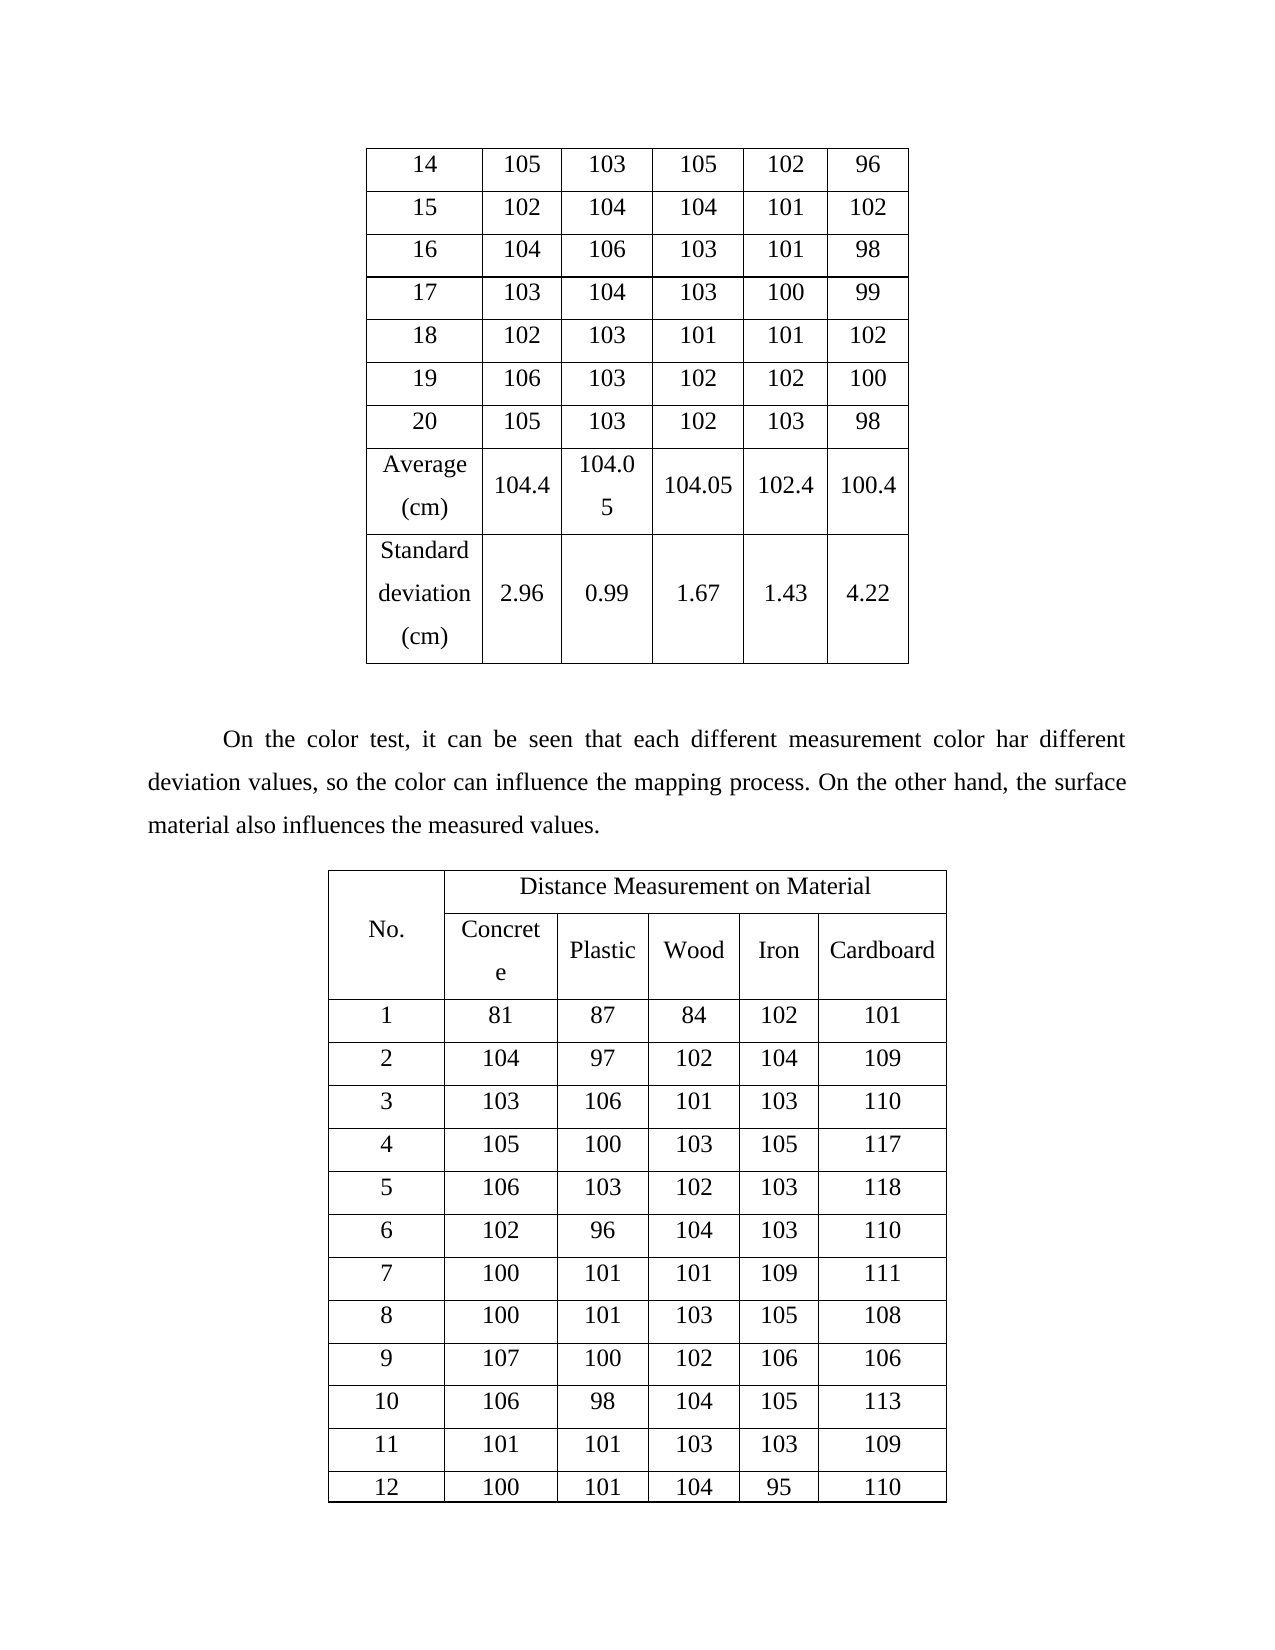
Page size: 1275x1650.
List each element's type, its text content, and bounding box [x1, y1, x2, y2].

table_cell 106 [445, 1386, 557, 1428]
table_cell 5 [329, 1172, 444, 1214]
table_cell 105 [653, 149, 743, 191]
table_cell 102 [744, 363, 827, 405]
table_cell 104 [740, 1043, 818, 1085]
table_cell 103 [653, 235, 743, 276]
table_cell 110 [819, 1472, 946, 1501]
table_cell 109 [819, 1043, 946, 1085]
table_cell 104.05 [562, 449, 652, 534]
table_cell 1.67 [653, 535, 743, 663]
table_cell 4.22 [828, 535, 908, 663]
table_cell 1.43 [744, 535, 827, 663]
table_cell 110 [819, 1086, 946, 1128]
table_cell 100 [828, 363, 908, 405]
table_cell 100 [558, 1344, 648, 1385]
table_cell 102 [653, 363, 743, 405]
table_cell 103 [562, 149, 652, 191]
table_cell 103 [562, 406, 652, 448]
table_cell 17 [367, 278, 482, 319]
table_cell 15 [367, 192, 482, 233]
table_cell Plastic [558, 914, 648, 999]
table_cell 87 [558, 1000, 648, 1042]
table_cell 101 [558, 1258, 648, 1299]
table_cell 16 [367, 235, 482, 276]
table_cell 104 [649, 1472, 739, 1501]
table_cell 103 [649, 1429, 739, 1471]
table_cell 101 [445, 1429, 557, 1471]
table_cell 101 [744, 320, 827, 362]
table_cell 103 [649, 1129, 739, 1171]
table_cell 18 [367, 320, 482, 362]
table_cell 109 [740, 1258, 818, 1299]
table_cell 102 [483, 320, 561, 362]
table_cell 102 [649, 1344, 739, 1385]
table_cell 19 [367, 363, 482, 405]
table_cell 102 [744, 149, 827, 191]
table_cell 105 [445, 1129, 557, 1171]
table_cell 4 [329, 1129, 444, 1171]
table_cell 103 [744, 406, 827, 448]
table_cell 109 [819, 1429, 946, 1471]
table_cell 106 [562, 235, 652, 276]
table_cell 100 [445, 1472, 557, 1501]
table_cell Iron [740, 914, 818, 999]
table_cell 81 [445, 1000, 557, 1042]
table_cell 101 [649, 1086, 739, 1128]
table_cell 104.05 [653, 449, 743, 534]
table_cell 104 [562, 192, 652, 233]
table_cell 103 [653, 278, 743, 319]
table_cell 10 [329, 1386, 444, 1428]
table_cell 104.4 [483, 449, 561, 534]
table_cell 95 [740, 1472, 818, 1501]
table_cell 104 [483, 235, 561, 276]
table_cell 103 [649, 1301, 739, 1342]
table_cell 101 [744, 192, 827, 233]
table_cell 20 [367, 406, 482, 448]
table_cell 105 [740, 1386, 818, 1428]
table_cell 103 [562, 363, 652, 405]
table_cell 98 [828, 235, 908, 276]
table_cell 100 [558, 1129, 648, 1171]
table_cell 102 [828, 192, 908, 233]
table_cell 101 [744, 235, 827, 276]
table_cell 101 [653, 320, 743, 362]
table_cell Wood [649, 914, 739, 999]
table_cell 2 [329, 1043, 444, 1085]
table_cell 103 [740, 1215, 818, 1257]
table_cell 111 [819, 1258, 946, 1299]
table_cell 104 [445, 1043, 557, 1085]
table_cell 100 [445, 1258, 557, 1299]
table_cell 100 [445, 1301, 557, 1342]
table_cell 102 [653, 406, 743, 448]
table_cell 101 [558, 1429, 648, 1471]
table_cell 106 [819, 1344, 946, 1385]
table_cell 102 [649, 1043, 739, 1085]
table_cell 101 [558, 1301, 648, 1342]
table_cell 14 [367, 149, 482, 191]
table_cell 9 [329, 1344, 444, 1385]
table_cell 102.4 [744, 449, 827, 534]
table_cell 108 [819, 1301, 946, 1342]
table_cell 101 [819, 1000, 946, 1042]
table_cell 103 [740, 1172, 818, 1214]
table_cell Standard deviation (cm) [367, 535, 482, 663]
table_cell 103 [740, 1429, 818, 1471]
table_cell 113 [819, 1386, 946, 1428]
text On the color test, it can be seen that each different measurement color har different deviation values, so the color can influence the mapping process. On the other hand, the surface material also influences the measured values. [148, 724, 1127, 839]
table_cell 100.4 [828, 449, 908, 534]
table_cell 1 [329, 1000, 444, 1042]
table_cell 99 [828, 278, 908, 319]
table_cell 103 [445, 1086, 557, 1128]
table_cell 12 [329, 1472, 444, 1501]
table_cell 100 [744, 278, 827, 319]
table_cell Concrete [445, 914, 557, 999]
table_cell 102 [828, 320, 908, 362]
table_cell 110 [819, 1215, 946, 1257]
table_cell 96 [558, 1215, 648, 1257]
table_cell 7 [329, 1258, 444, 1299]
table_cell 106 [740, 1344, 818, 1385]
table_cell Average (cm) [367, 449, 482, 534]
table_cell 101 [558, 1472, 648, 1501]
table_cell 102 [445, 1215, 557, 1257]
table_cell 101 [649, 1258, 739, 1299]
table_cell 2.96 [483, 535, 561, 663]
table_cell 0.99 [562, 535, 652, 663]
table_cell 106 [483, 363, 561, 405]
table_cell 103 [740, 1086, 818, 1128]
table_cell 105 [483, 149, 561, 191]
table_cell 98 [558, 1386, 648, 1428]
table_cell 104 [653, 192, 743, 233]
table_cell 103 [483, 278, 561, 319]
table_cell 11 [329, 1429, 444, 1471]
table_cell 104 [649, 1215, 739, 1257]
table_cell 104 [649, 1386, 739, 1428]
table_cell 107 [445, 1344, 557, 1385]
table_header Distance Measurement on Material [445, 871, 946, 913]
table_cell 104 [562, 278, 652, 319]
table_cell 105 [740, 1129, 818, 1171]
table_cell 102 [649, 1172, 739, 1214]
table_cell 97 [558, 1043, 648, 1085]
table_cell 103 [562, 320, 652, 362]
table_cell 105 [483, 406, 561, 448]
table_cell 102 [483, 192, 561, 233]
table_cell 98 [828, 406, 908, 448]
table_cell 8 [329, 1301, 444, 1342]
table_cell 102 [740, 1000, 818, 1042]
table_cell 84 [649, 1000, 739, 1042]
table_cell 96 [828, 149, 908, 191]
table_cell Cardboard [819, 914, 946, 999]
table_cell 6 [329, 1215, 444, 1257]
table_cell 106 [445, 1172, 557, 1214]
table_cell 106 [558, 1086, 648, 1128]
table_header No. [329, 871, 444, 999]
table_cell 103 [558, 1172, 648, 1214]
table_cell 117 [819, 1129, 946, 1171]
table_cell 118 [819, 1172, 946, 1214]
table_cell 105 [740, 1301, 818, 1342]
table_cell 3 [329, 1086, 444, 1128]
